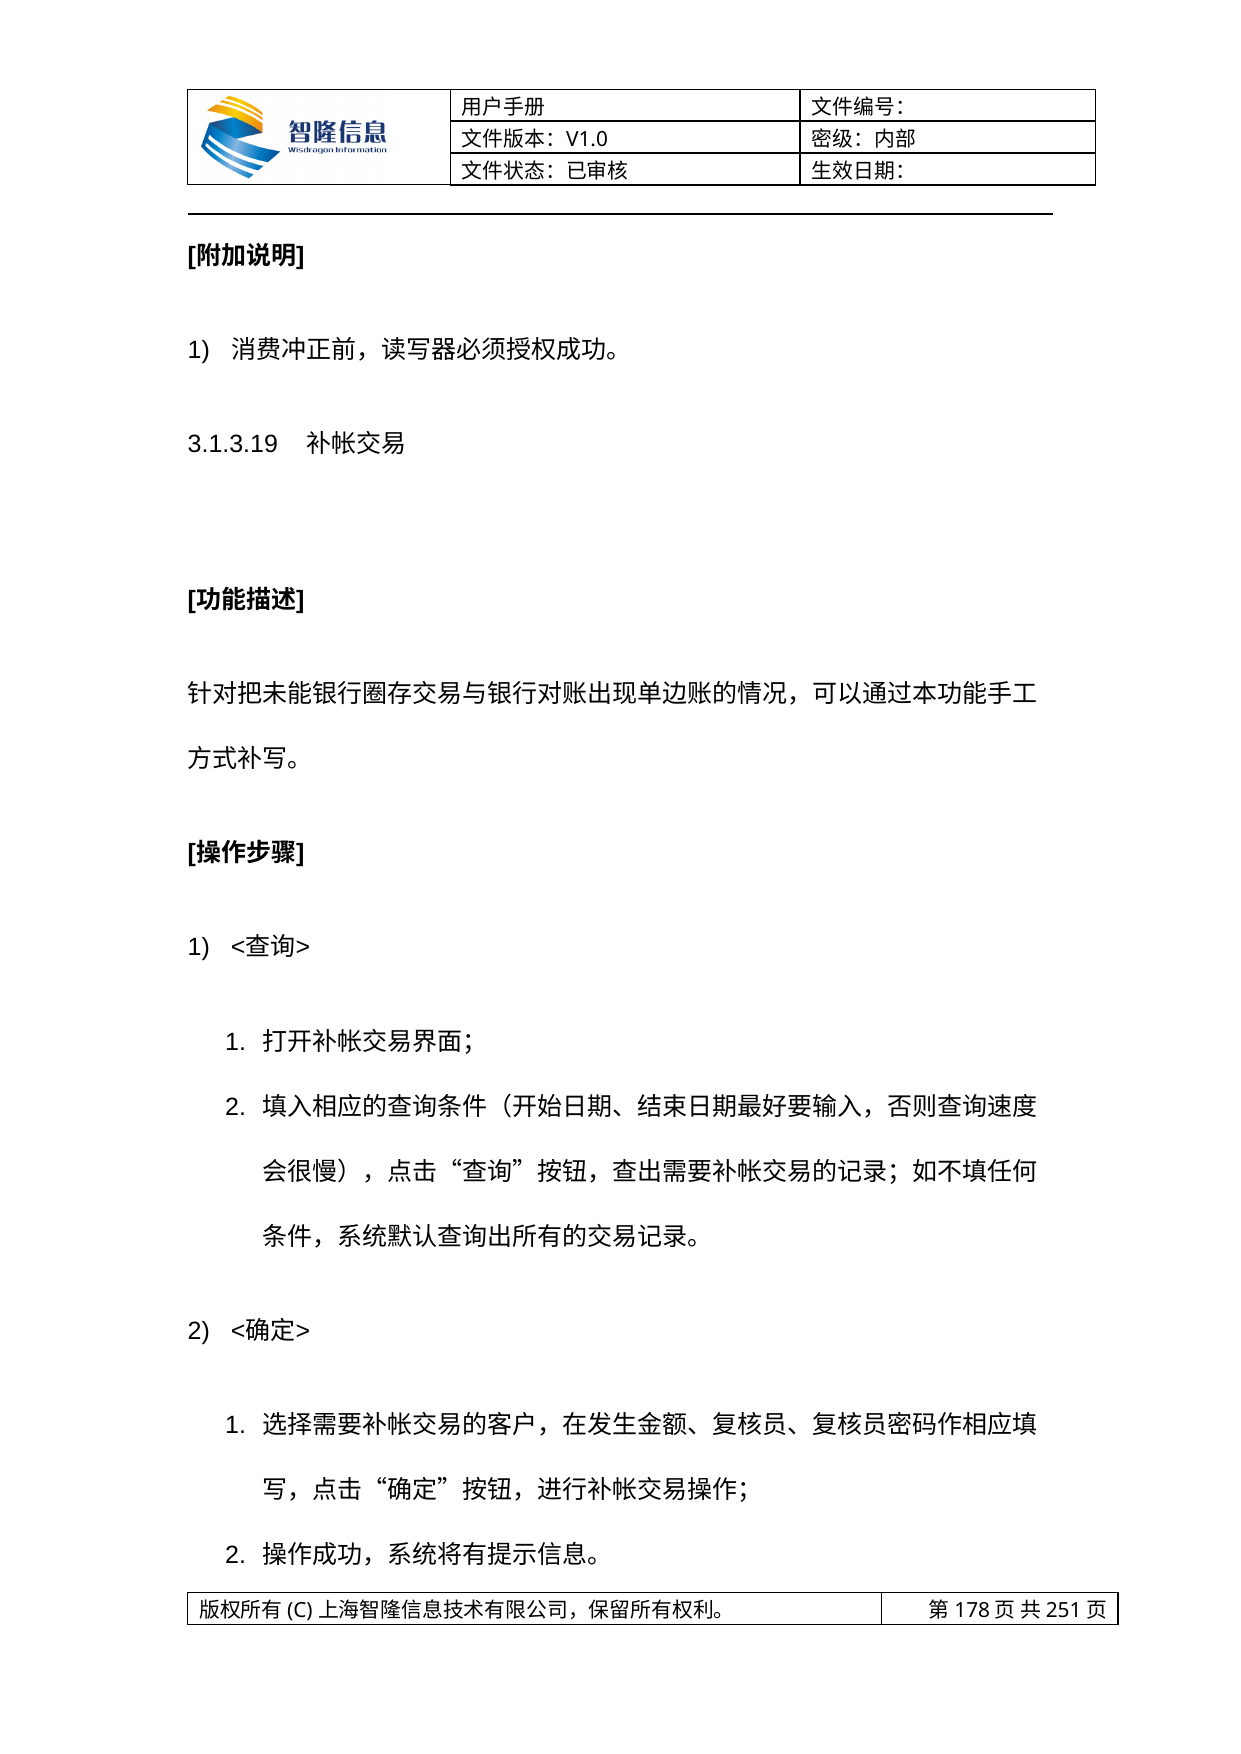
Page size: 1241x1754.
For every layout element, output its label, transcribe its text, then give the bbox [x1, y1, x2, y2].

text 1) <查询> [187, 912, 1053, 977]
list 操作成功，系统将有提示信息。 [225, 1520, 1053, 1585]
text 3.1.3.19 补帐交易 [187, 409, 1053, 474]
list 填入相应的查询条件（开始日期、结束日期最好要输入，否则查询速度会很慢），点击“查询”按钮，查出需要补帐交易的记录；如不填任何条件，系统默认查询出所有的交易记录。 [225, 1072, 1053, 1267]
text [功能描述] [187, 565, 1053, 630]
picture [198, 91, 388, 183]
text [附加说明] [187, 221, 1053, 286]
text 1) 消费冲正前，读写器必须授权成功。 [187, 315, 1053, 380]
text [操作步骤] [187, 818, 1053, 883]
text 针对把未能银行圈存交易与银行对账出现单边账的情况，可以通过本功能手工方式补写。 [187, 659, 1053, 789]
text 2) <确定> [187, 1296, 1053, 1361]
list 选择需要补帐交易的客户，在发生金额、复核员、复核员密码作相应填写，点击“确定”按钮，进行补帐交易操作； [225, 1390, 1053, 1520]
list 打开补帐交易界面； [225, 1007, 1053, 1072]
